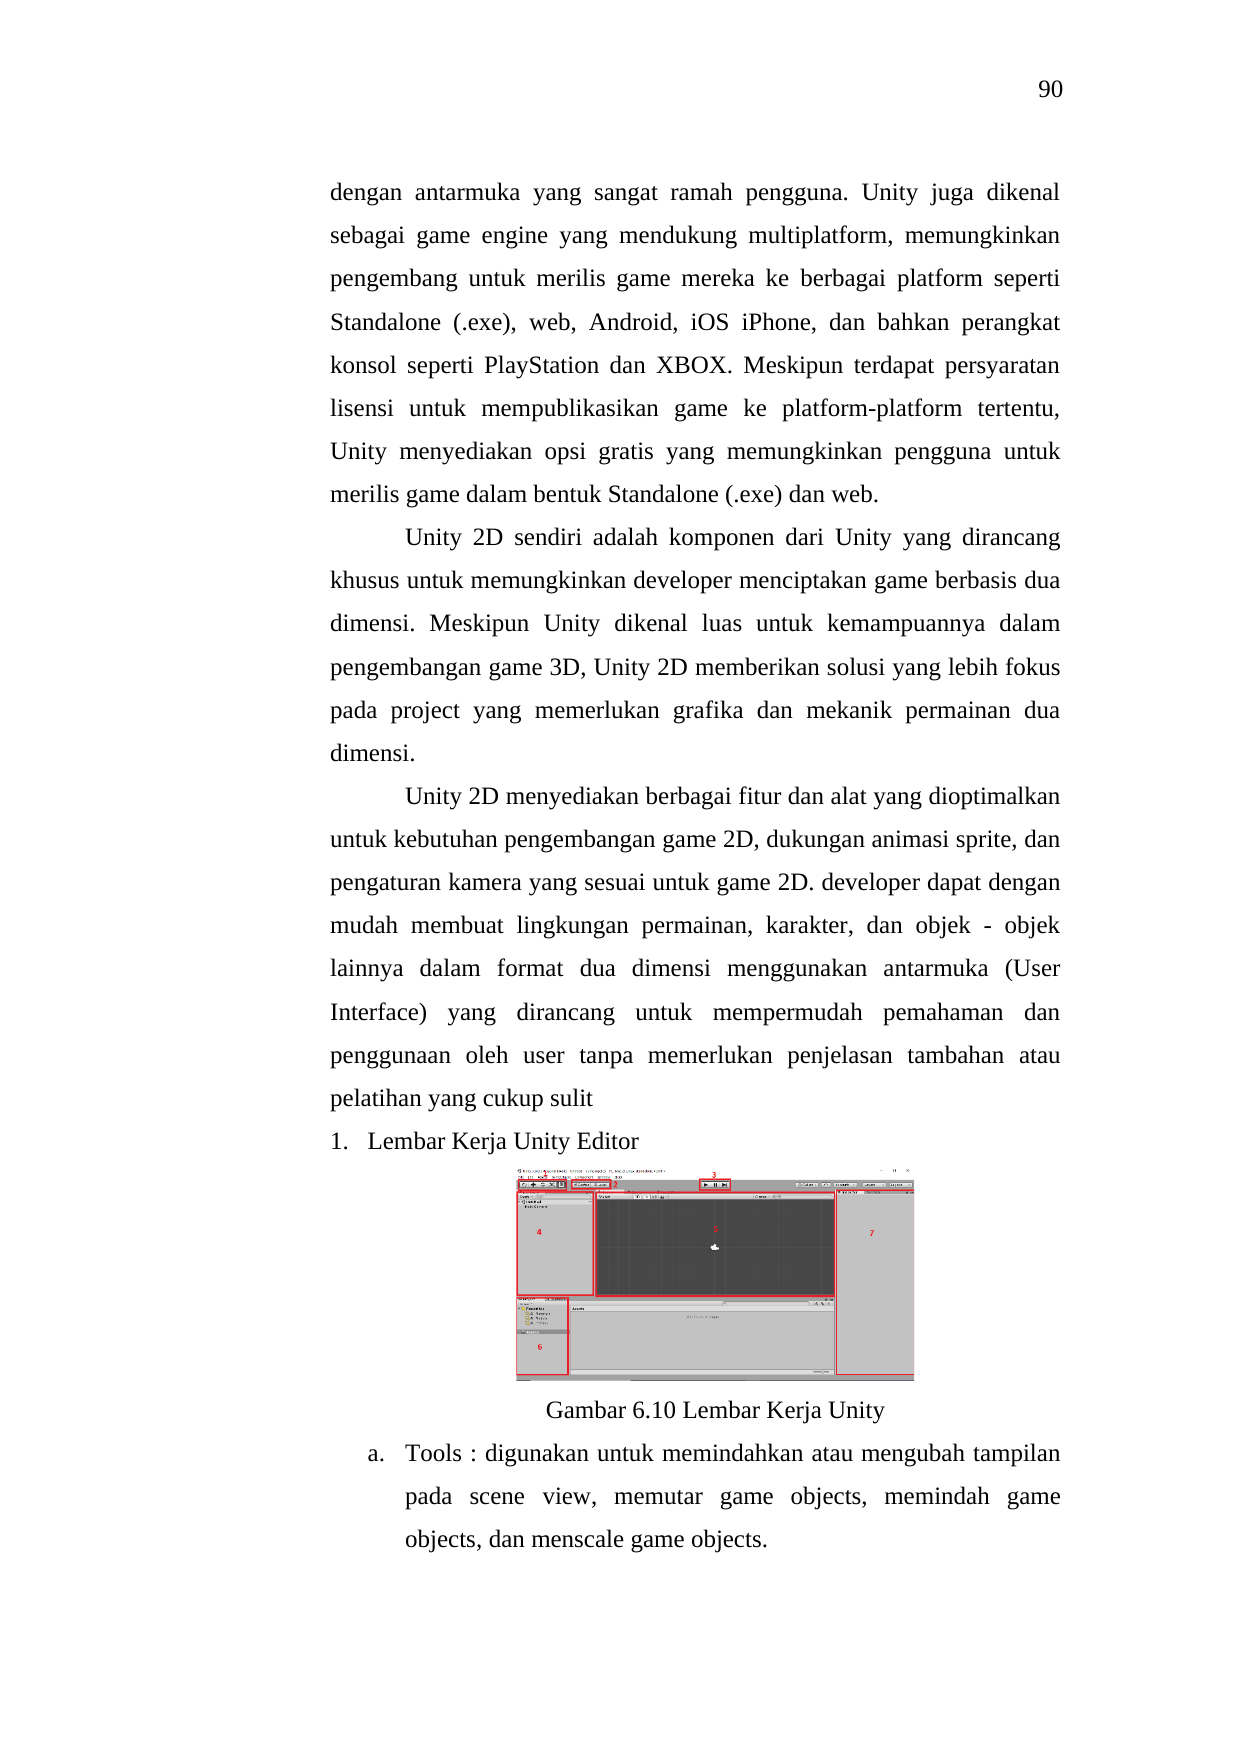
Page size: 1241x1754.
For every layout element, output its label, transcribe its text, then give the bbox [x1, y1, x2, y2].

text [330, 177, 1061, 508]
text Unity 2D sendiri adalah komponen dari Unity yang dirancang khusus untuk memungkinkan developer menciptakan game berbasis dua dimensi. Meskipun Unity dikenal luas untuk kemampuannya dalam pengembangan game 3D, Unity 2D memberikan solusi yang lebih fokus pada project yang memerlukan grafika dan mekanik permainan dua dimensi. [330, 522, 1061, 767]
subtitle Lembar Kerja Unity [367, 1395, 1063, 1424]
text Unity 2D menyediakan berbagai fitur dan alat yang dioptimalkan untuk kebutuhan pengembangan game 2D, dukungan animasi sprite, dan pengaturan kamera yang sesuai untuk game 2D. developer dapat dengan mudah membuat lingkungan permainan, karakter, dan objek - objek lainnya dalam format dua dimensi menggunakan antarmuka (User Interface) yang dirancang untuk mempermudah pemahaman dan penggunaan oleh user tanpa memerlukan penjelasan tambahan atau pelatihan yang cukup sulit [330, 781, 1061, 1112]
list Tools : digunakan untuk memindahkan atau mengubah tampilan pada scene view, memutar game objects, memindah game objects, dan menscale game objects. [367, 1438, 1061, 1553]
picture [516, 1169, 915, 1381]
list Lembar Kerja Unity Editor [330, 1126, 1063, 1155]
